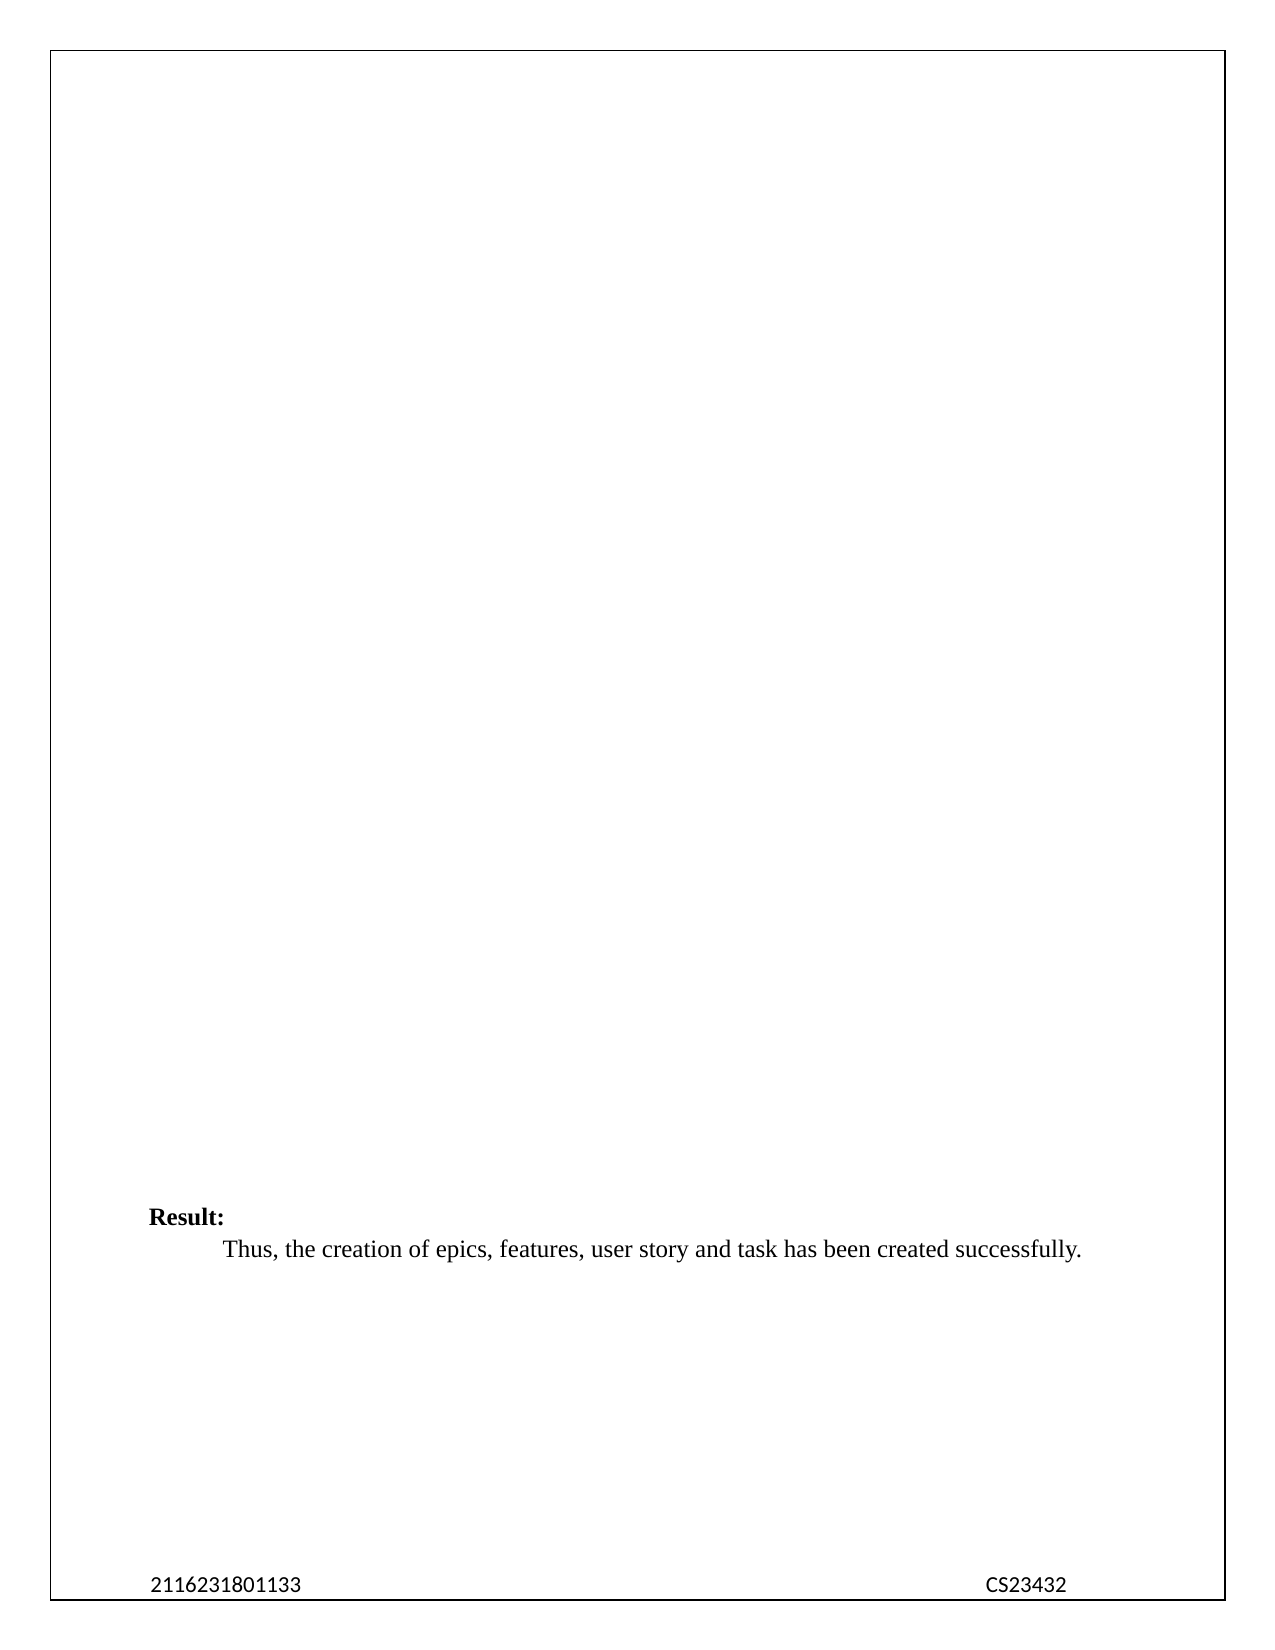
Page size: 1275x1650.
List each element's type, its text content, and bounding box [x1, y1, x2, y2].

text Result: [148, 1202, 1131, 1231]
text Thus, the creation of epics, features, user story and task has been created successfully. [150, 1234, 1131, 1262]
